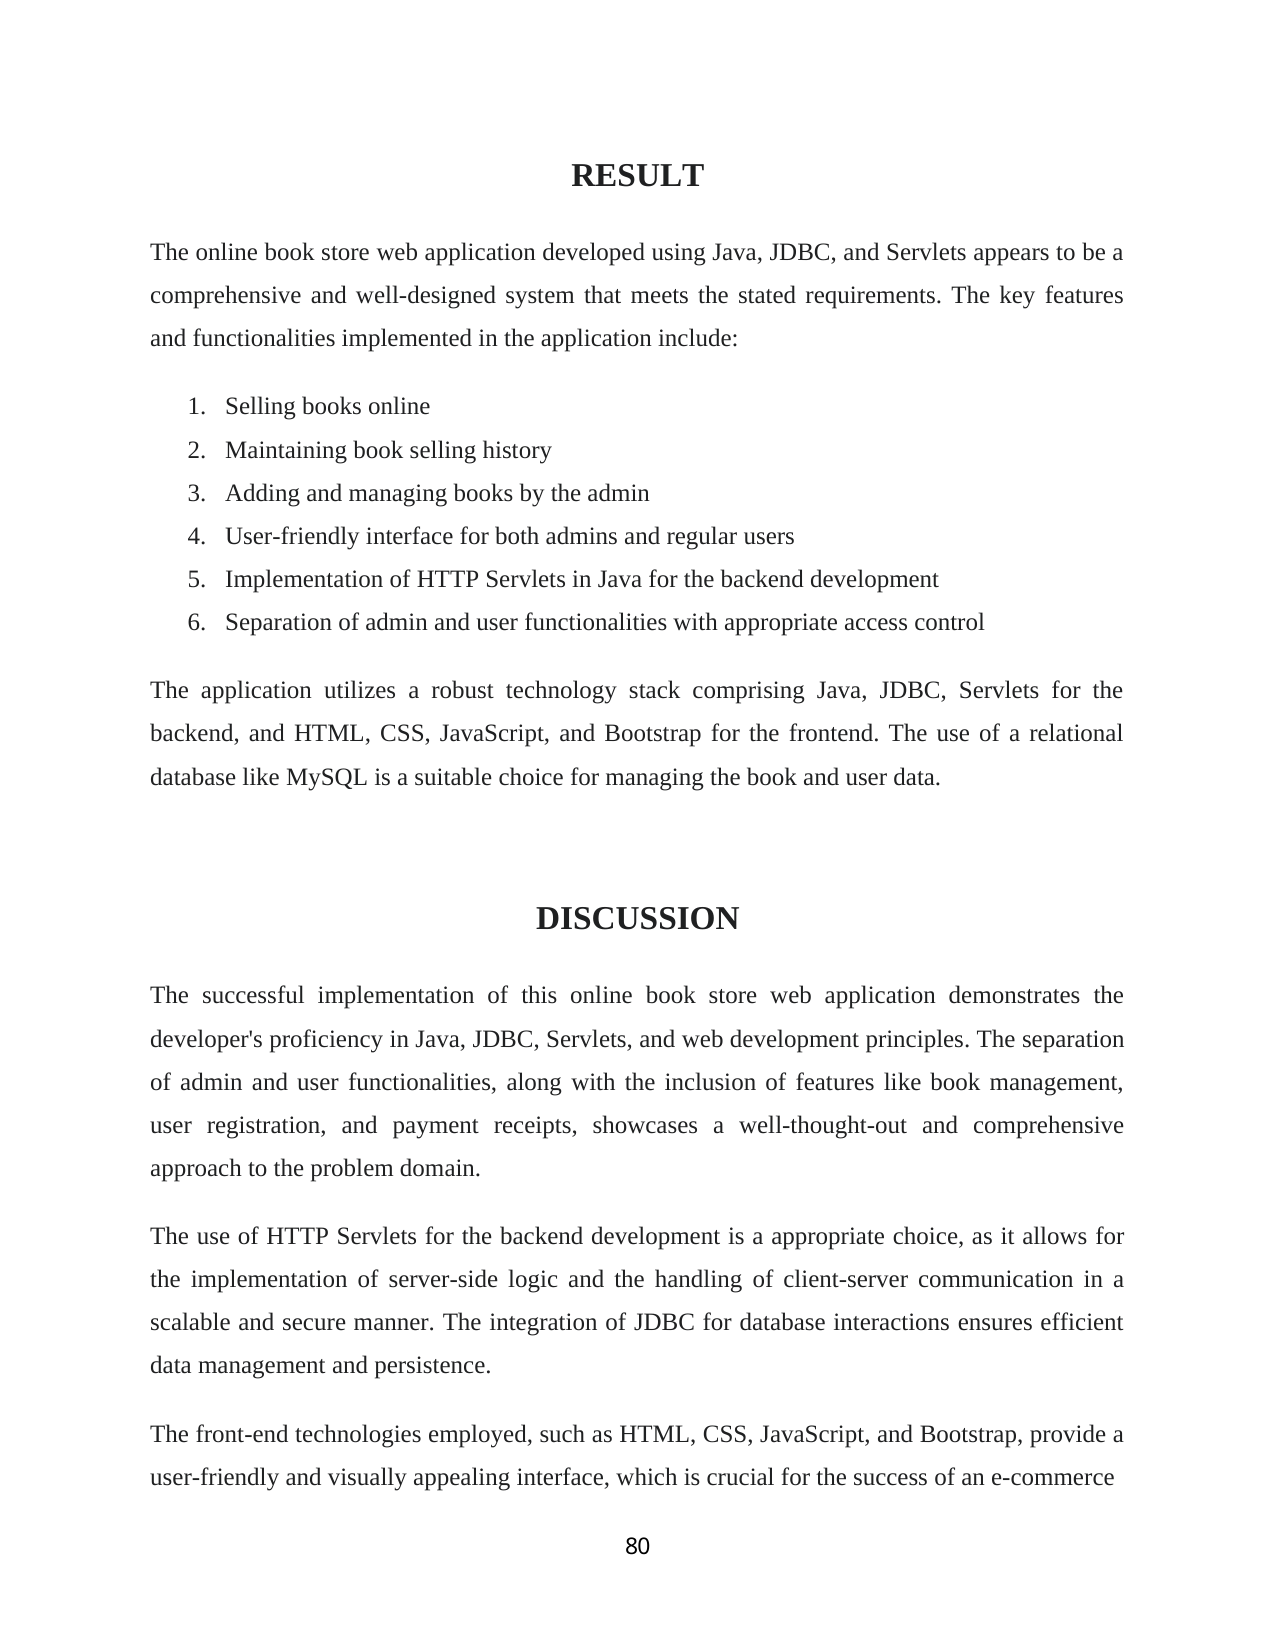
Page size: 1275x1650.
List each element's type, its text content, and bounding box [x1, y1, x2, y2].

text DISCUSSION [105, 899, 1171, 937]
text The successful implementation of this online book store web application demonstrates the developer's proficiency in Java, JDBC, Servlets, and web development principles. The separation of admin and user functionalities, along with the inclusion of features like book management, user registration, and payment receipts, showcases a well-thought-out and comprehensive approach to the problem domain. [150, 981, 1125, 1182]
list Separation of admin and user functionalities with appropriate access control [187, 607, 1175, 636]
text The front-end technologies employed, such as HTML, CSS, JavaScript, and Bootstrap, provide a user-friendly and visually appealing interface, which is crucial for the success of an e-commerce [150, 1419, 1125, 1491]
list Implementation of HTTP Servlets in Java for the backend development [187, 564, 1175, 592]
list Adding and managing books by the admin [187, 478, 1175, 507]
text RESULT [105, 155, 1171, 194]
list Selling books online [187, 391, 1175, 420]
text The use of HTTP Servlets for the backend development is a appropriate choice, as it allows for the implementation of server-side logic and the handling of client-server communication in a scalable and secure manner. The integration of JDBC for database interactions ensures efficient data management and persistence. [150, 1221, 1125, 1379]
text The application utilizes a robust technology stack comprising Java, JDBC, Servlets for the backend, and HTML, CSS, JavaScript, and Bootstrap for the frontend. The use of a relational database like MySQL is a suitable choice for managing the book and user data. [150, 675, 1125, 790]
text The online book store web application developed using Java, JDBC, and Servlets appears to be a comprehensive and well-designed system that meets the stated requirements. The key features and functionalities implemented in the application include: [150, 237, 1125, 352]
list User-friendly interface for both admins and regular users [187, 521, 1175, 549]
list Maintaining book selling history [187, 435, 1175, 463]
